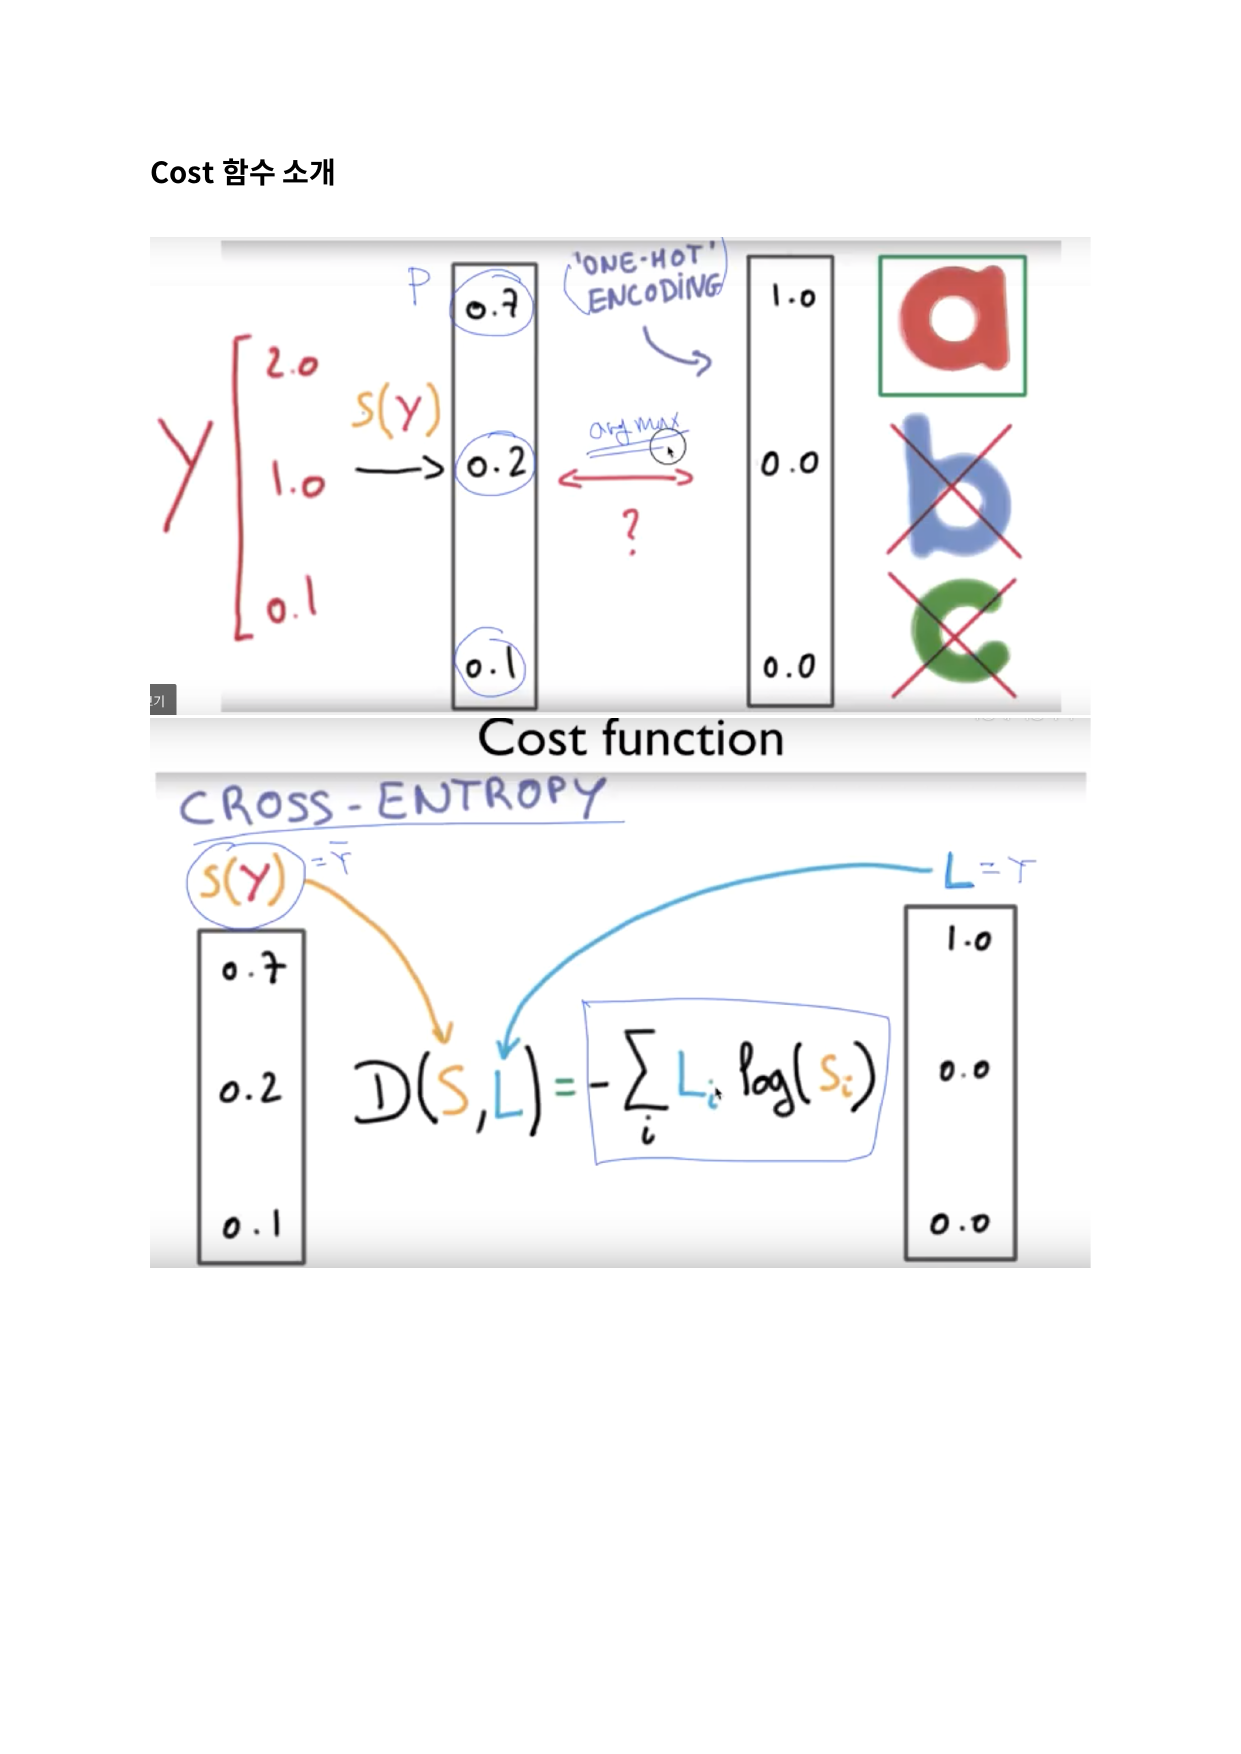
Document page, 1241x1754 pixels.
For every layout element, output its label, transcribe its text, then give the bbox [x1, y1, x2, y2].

picture [150, 718, 1091, 1268]
text Cost 함수 소개 [150, 150, 1090, 192]
picture [150, 237, 1091, 715]
